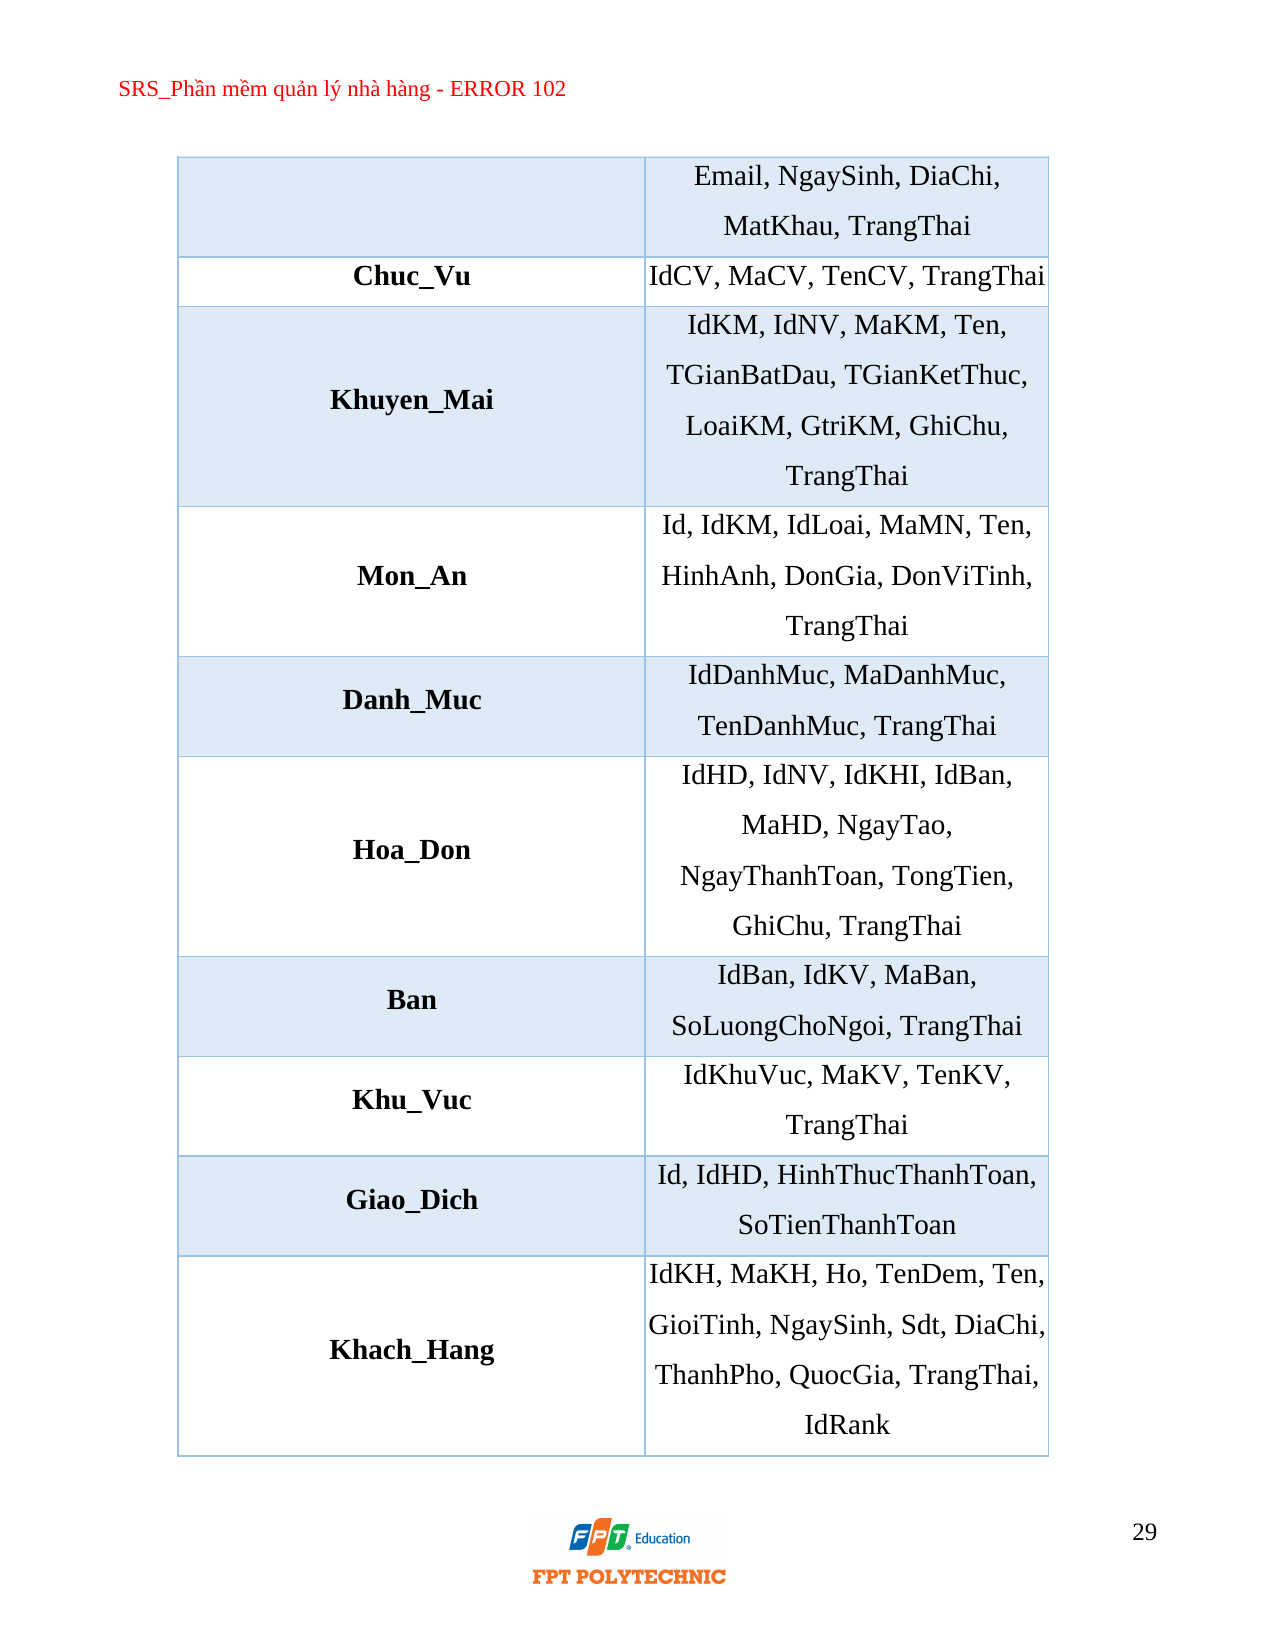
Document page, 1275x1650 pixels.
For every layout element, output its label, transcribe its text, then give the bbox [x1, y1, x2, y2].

table_cell Nhan_Vien [179, 158, 644, 256]
table_cell Giao_Dich [179, 1157, 644, 1255]
table_cell IdKM, IdNV, MaKM, Ten, TGianBatDau, TGianKetThuc, LoaiKM, GtriKM, GhiChu, TrangThai [646, 307, 1048, 506]
table_cell Id, IdKM, IdLoai, MaMN, Ten, HinhAnh, DonGia, DonViTinh, TrangThai [646, 507, 1048, 656]
table_cell Khach_Hang [179, 1257, 644, 1455]
table_cell IdCV, MaCV, TenCV, TrangThai [646, 258, 1048, 306]
table_cell IdKhuVuc, MaKV, TenKV, TrangThai [646, 1057, 1048, 1155]
table_cell Chuc_Vu [179, 258, 644, 306]
table_cell IdBan, IdKV, MaBan, SoLuongChoNgoi, TrangThai [646, 957, 1048, 1056]
table_cell Ban [179, 957, 644, 1056]
table_cell Danh_Muc [179, 657, 644, 756]
table_cell IdKH, MaKH, Ho, TenDem, Ten, GioiTinh, NgaySinh, Sdt, DiaChi, ThanhPho, QuocGia, TrangThai, IdRank [646, 1257, 1048, 1455]
table_cell Khuyen_Mai [179, 307, 644, 506]
table_cell Mon_An [179, 507, 644, 656]
table_cell IdHD, IdNV, IdKHI, IdBan, MaHD, NgayTao, NgayThanhToan, TongTien, GhiChu, TrangThai [646, 757, 1048, 956]
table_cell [646, 158, 1048, 256]
table_cell IdDanhMuc, MaDanhMuc, TenDanhMuc, TrangThai [646, 657, 1048, 756]
table_cell Id, IdHD, HinhThucThanhToan, SoTienThanhToan [646, 1157, 1048, 1255]
table_cell Khu_Vuc [179, 1057, 644, 1155]
table_cell Hoa_Don [179, 757, 644, 956]
picture [533, 1518, 726, 1584]
